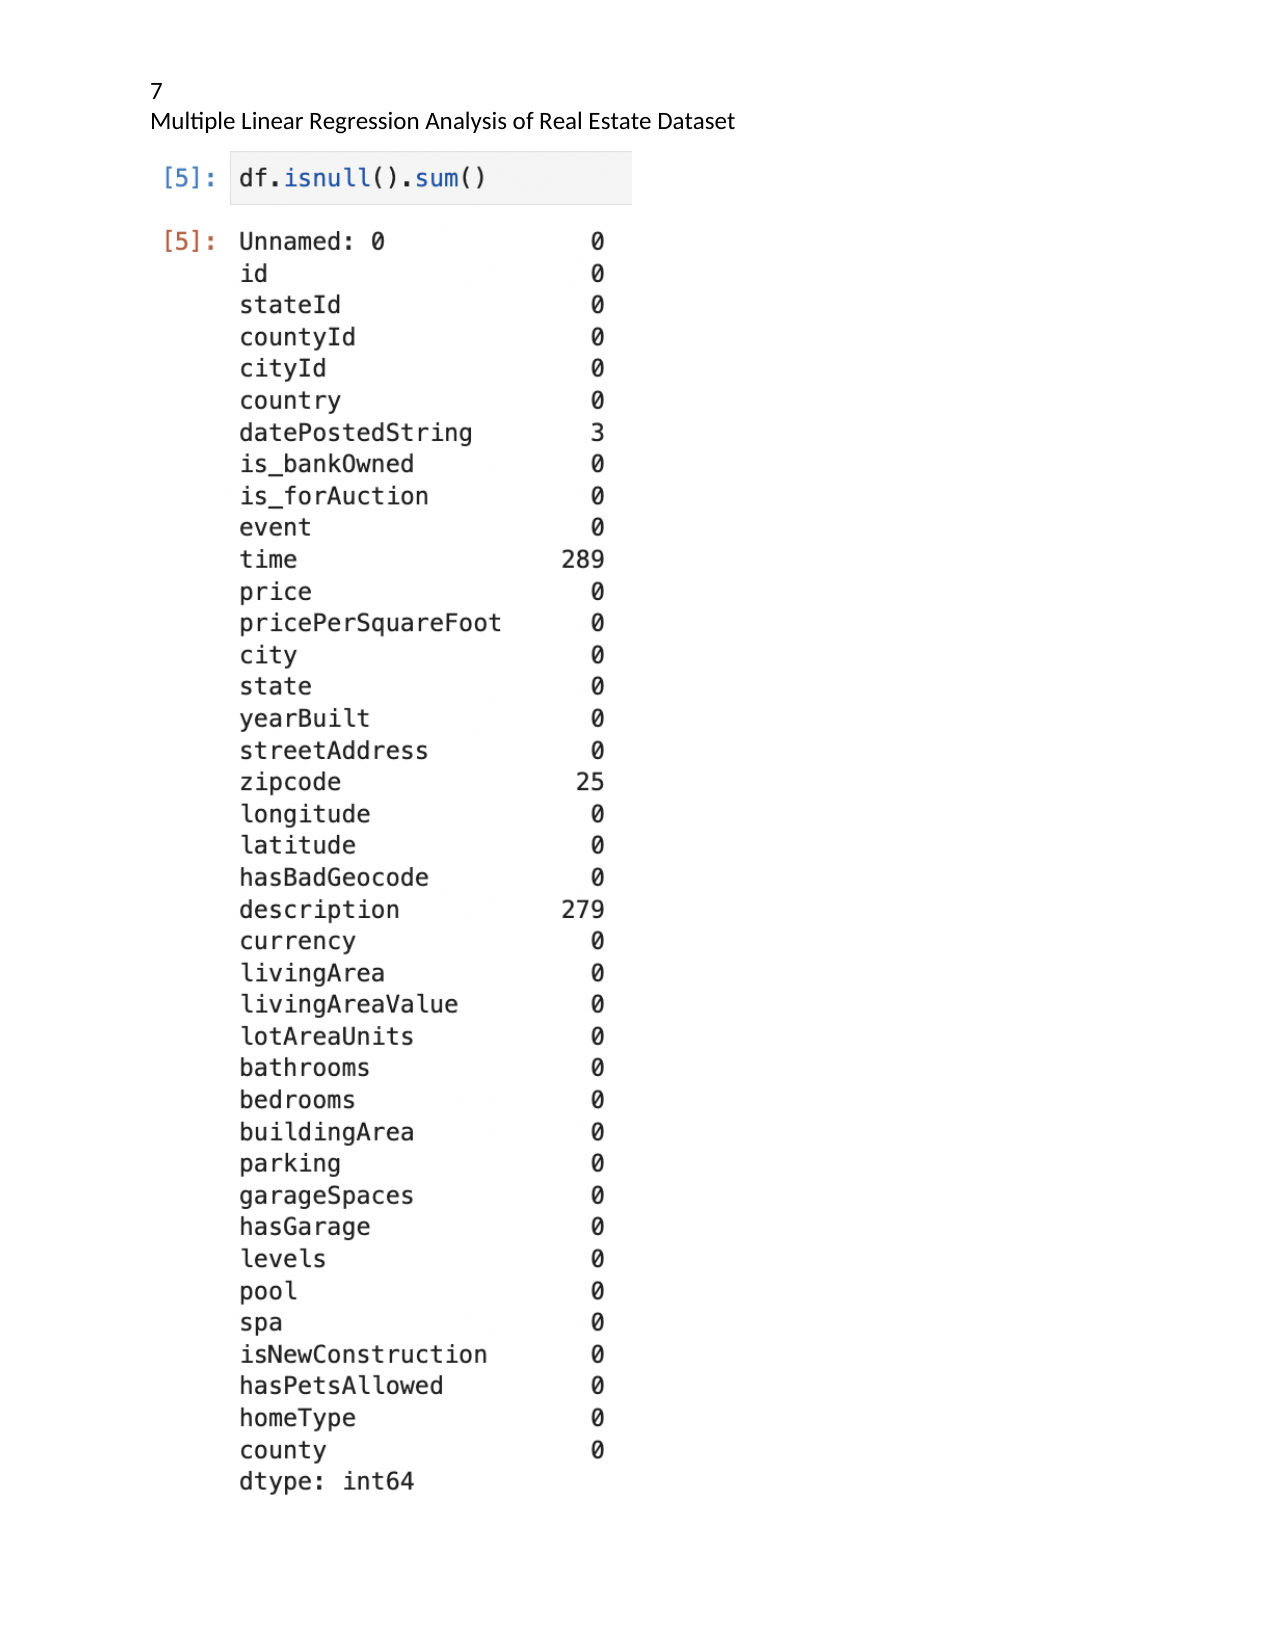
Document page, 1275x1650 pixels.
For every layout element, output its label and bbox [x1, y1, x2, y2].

picture [150, 150, 632, 1500]
